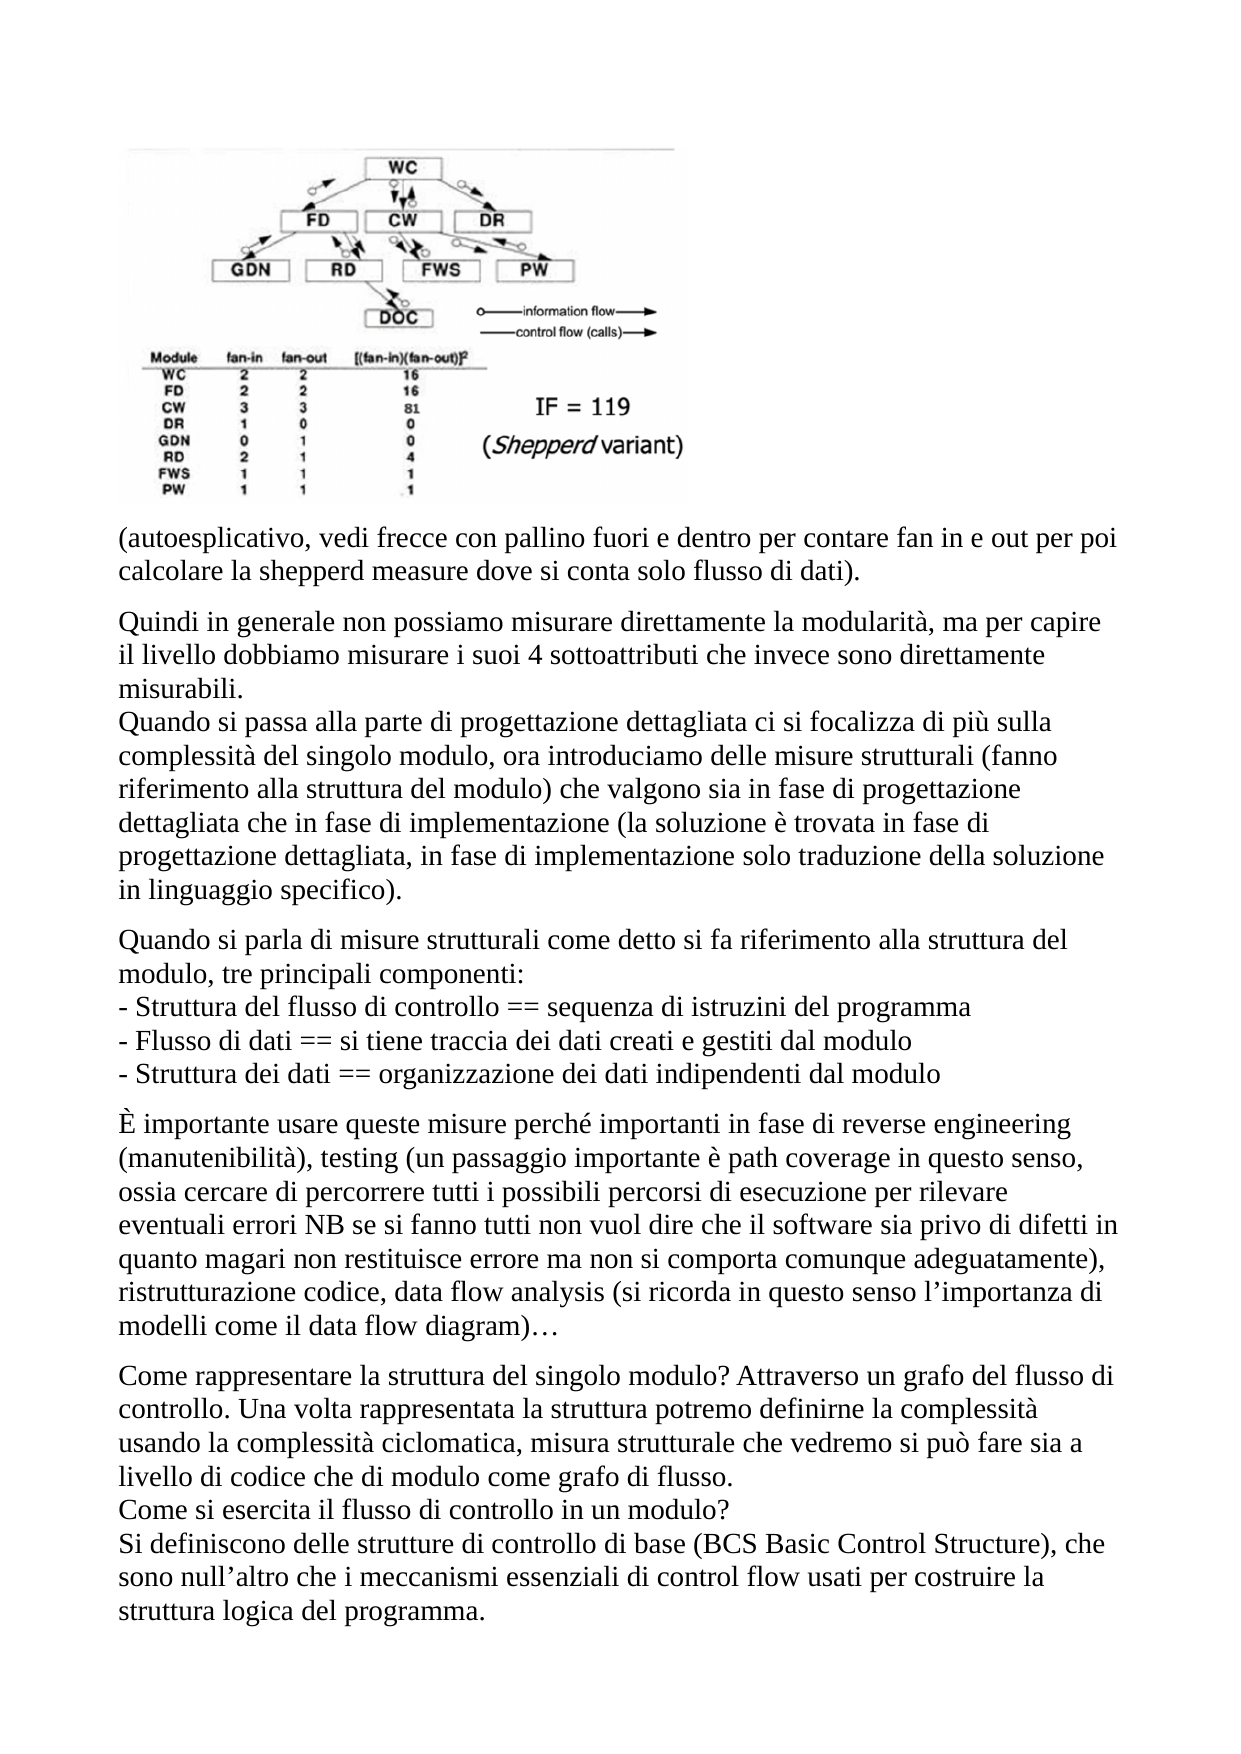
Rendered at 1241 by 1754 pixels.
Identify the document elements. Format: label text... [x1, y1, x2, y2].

text (autoesplicativo, vedi frecce con pallino fuori e dentro per contare fan in e out per poi calcolare la shepperd measure dove si conta solo flusso di dati). [118, 520, 1122, 587]
picture [118, 147, 689, 504]
text È importante usare queste misure perché importanti in fase di reverse engineering (manutenibilità), testing (un passaggio importante è path coverage in questo senso, ossia cercare di percorrere tutti i possibili percorsi di esecuzione per rilevare eventuali errori NB se si fanno tutti non vuol dire che il software sia privo di difetti in quanto magari non restituisce errore ma non si comporta comunque adeguatamente), ristrutturazione codice, data flow analysis (si ricorda in questo senso l’importanza di modelli come il data flow diagram)… [118, 1107, 1122, 1341]
text Quando si parla di misure strutturali come detto si fa riferimento alla struttura del modulo, tre principali componenti: - Struttura del flusso di controllo == sequenza di istruzini del programma - Flusso di dati == si tiene traccia dei dati creati e gestiti dal modulo - Struttura dei dati == organizzazione dei dati indipendenti dal modulo [118, 922, 1122, 1090]
text Come rappresentare la struttura del singolo modulo? Attraverso un grafo del flusso di controllo. Una volta rappresentata la struttura potremo definirne la complessità usando la complessità ciclomatica, misura strutturale che vedremo si può fare sia a livello di codice che di modulo come grafo di flusso. Come si esercita il flusso di controllo in un modulo? Si definiscono delle strutture di controllo di base (BCS Basic Control Structure), che sono null’altro che i meccanismi essenziali di control flow usati per costruire la struttura logica del programma. [118, 1358, 1122, 1626]
text Quindi in generale non possiamo misurare direttamente la modularità, ma per capire il livello dobbiamo misurare i suoi 4 sottoattributi che invece sono direttamente misurabili. Quando si passa alla parte di progettazione dettagliata ci si focalizza di più sulla complessità del singolo modulo, ora introduciamo delle misure strutturali (fanno riferimento alla struttura del modulo) che valgono sia in fase di progettazione dettagliata che in fase di implementazione (la soluzione è trovata in fase di progettazione dettagliata, in fase di implementazione solo traduzione della soluzione in linguaggio specifico). [118, 604, 1122, 906]
